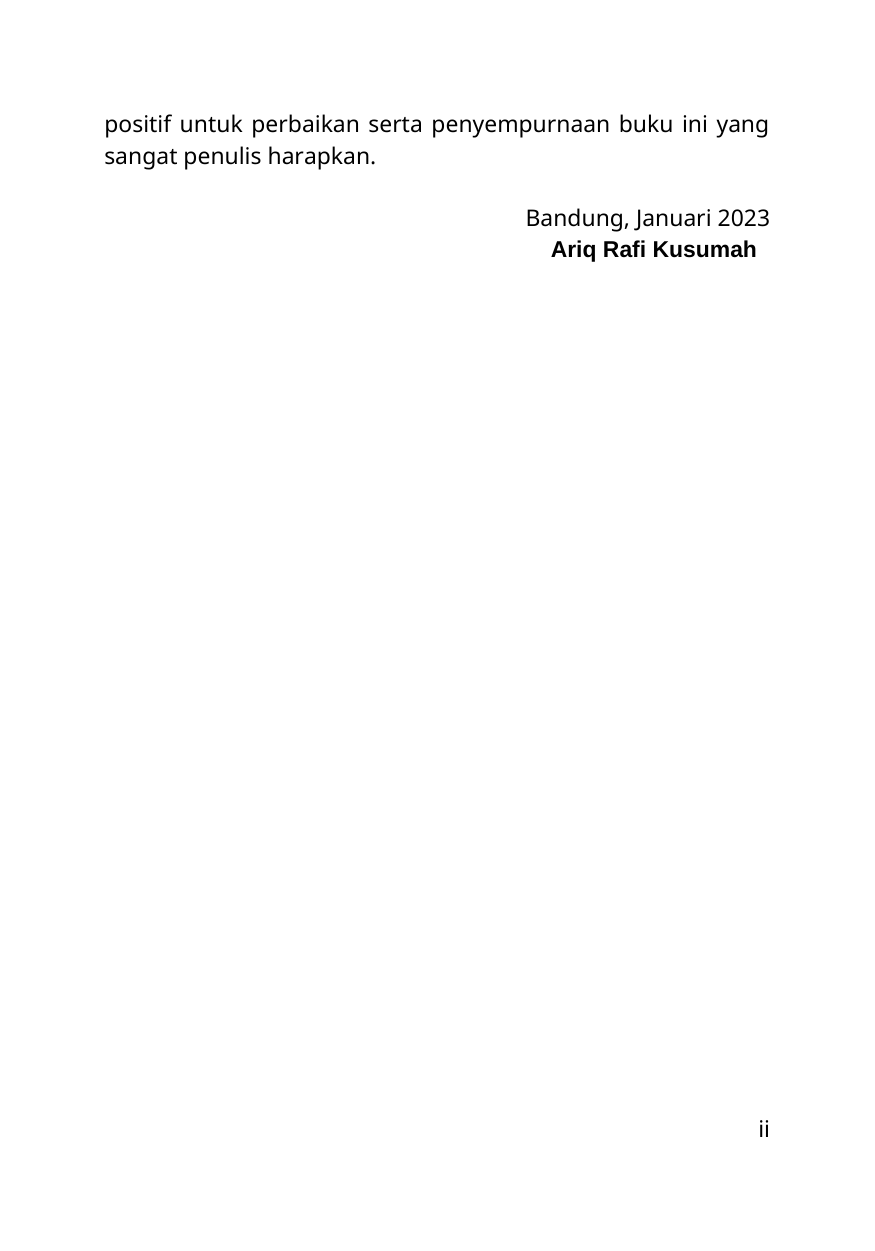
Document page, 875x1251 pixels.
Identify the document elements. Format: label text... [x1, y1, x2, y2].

text Ariq Rafi Kusumah [104, 236, 757, 262]
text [104, 108, 770, 171]
text Bandung, Januari 2023 [477, 202, 770, 233]
